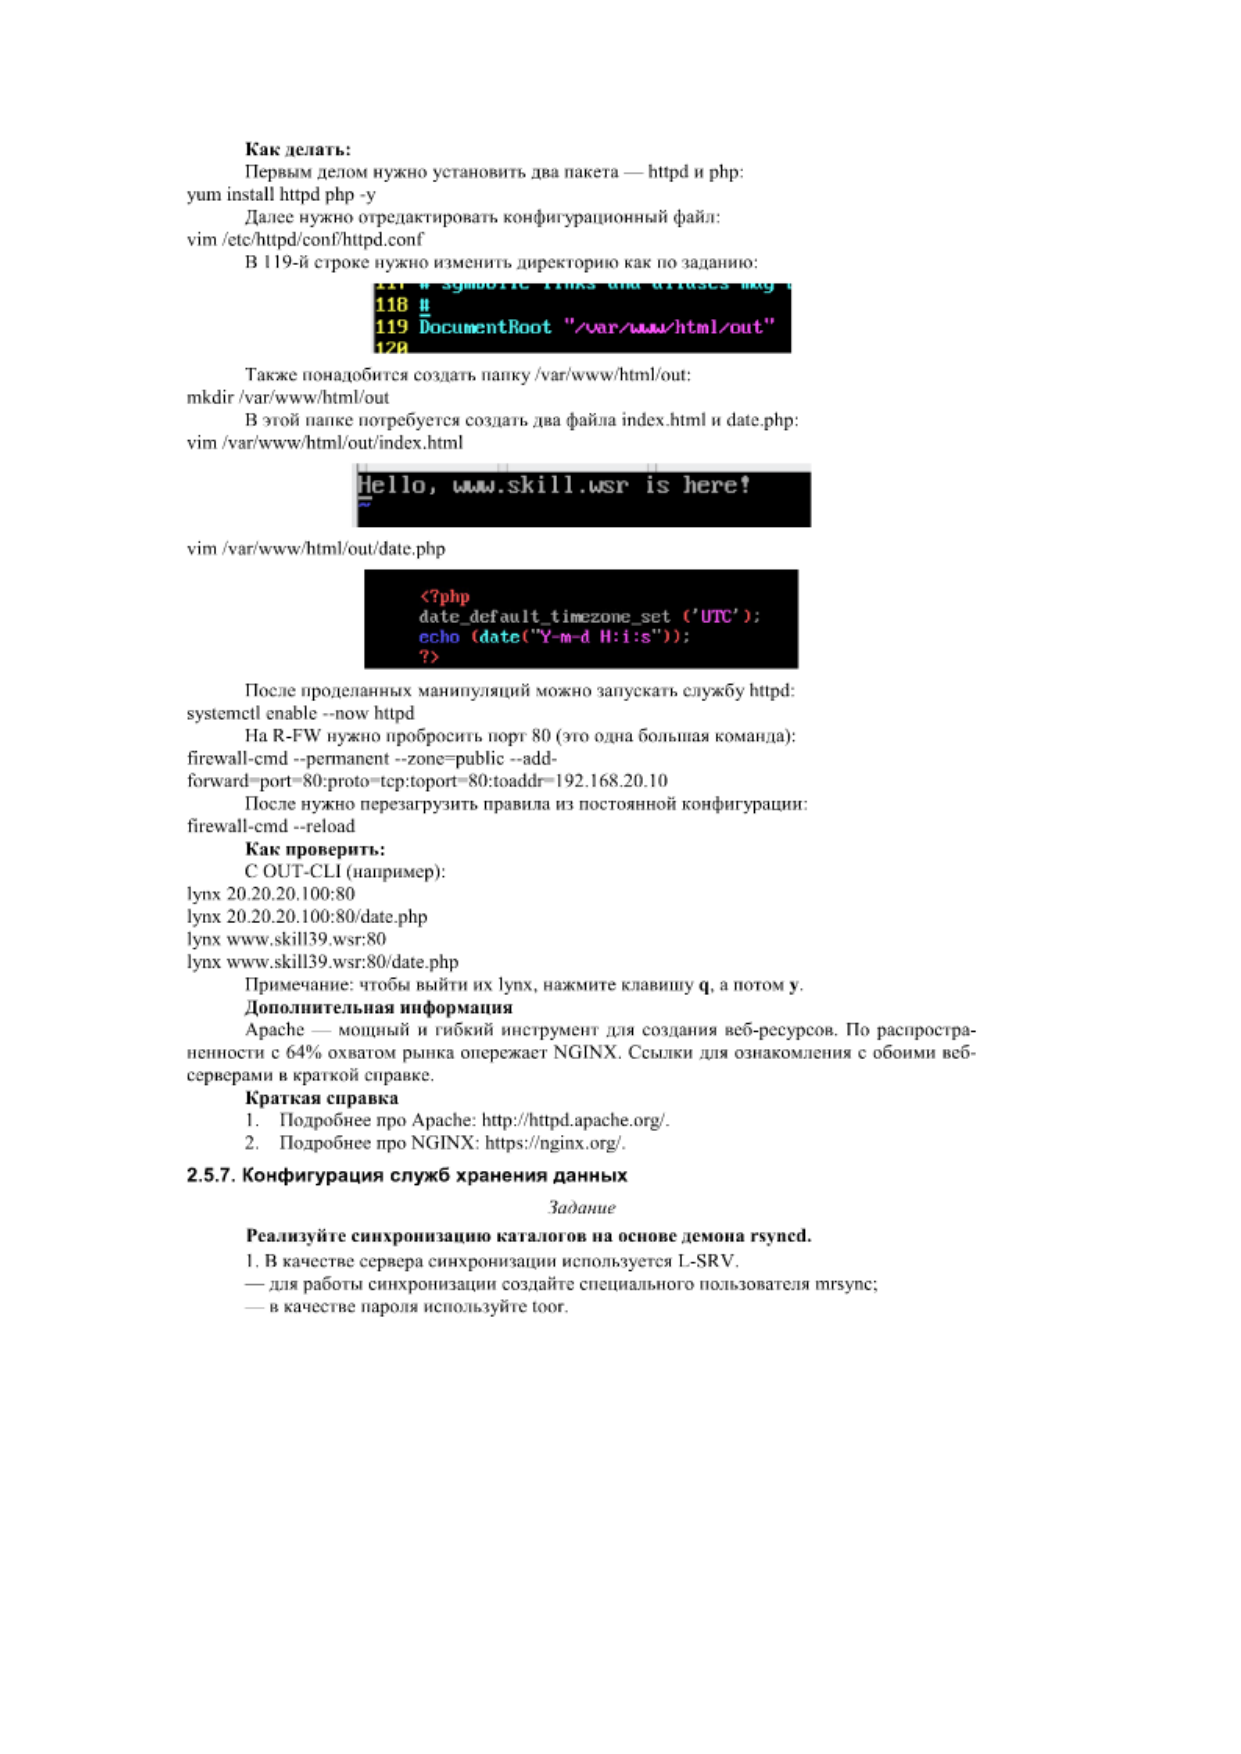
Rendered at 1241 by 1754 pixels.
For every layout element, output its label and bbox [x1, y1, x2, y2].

picture [177, 118, 1001, 1331]
